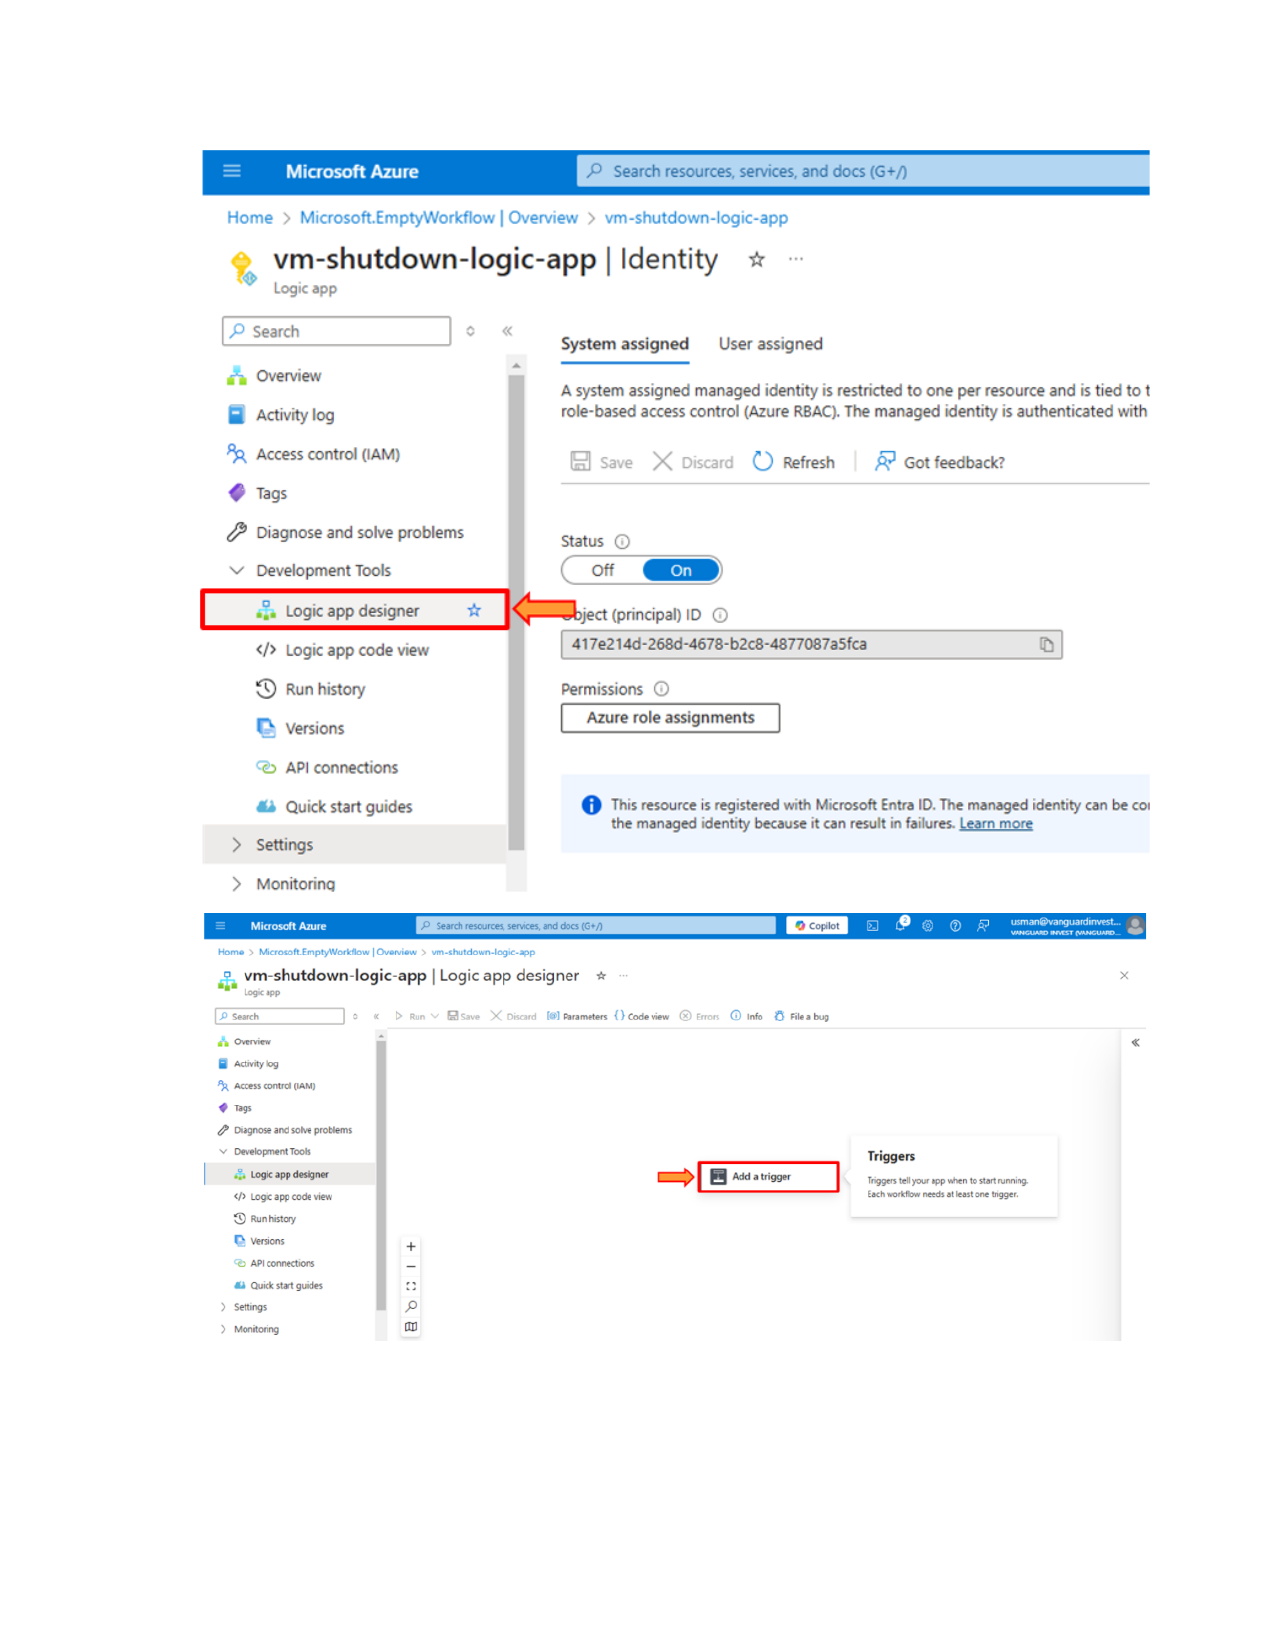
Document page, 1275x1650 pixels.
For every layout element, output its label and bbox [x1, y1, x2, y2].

picture [203, 913, 1147, 1341]
picture [200, 150, 1151, 893]
